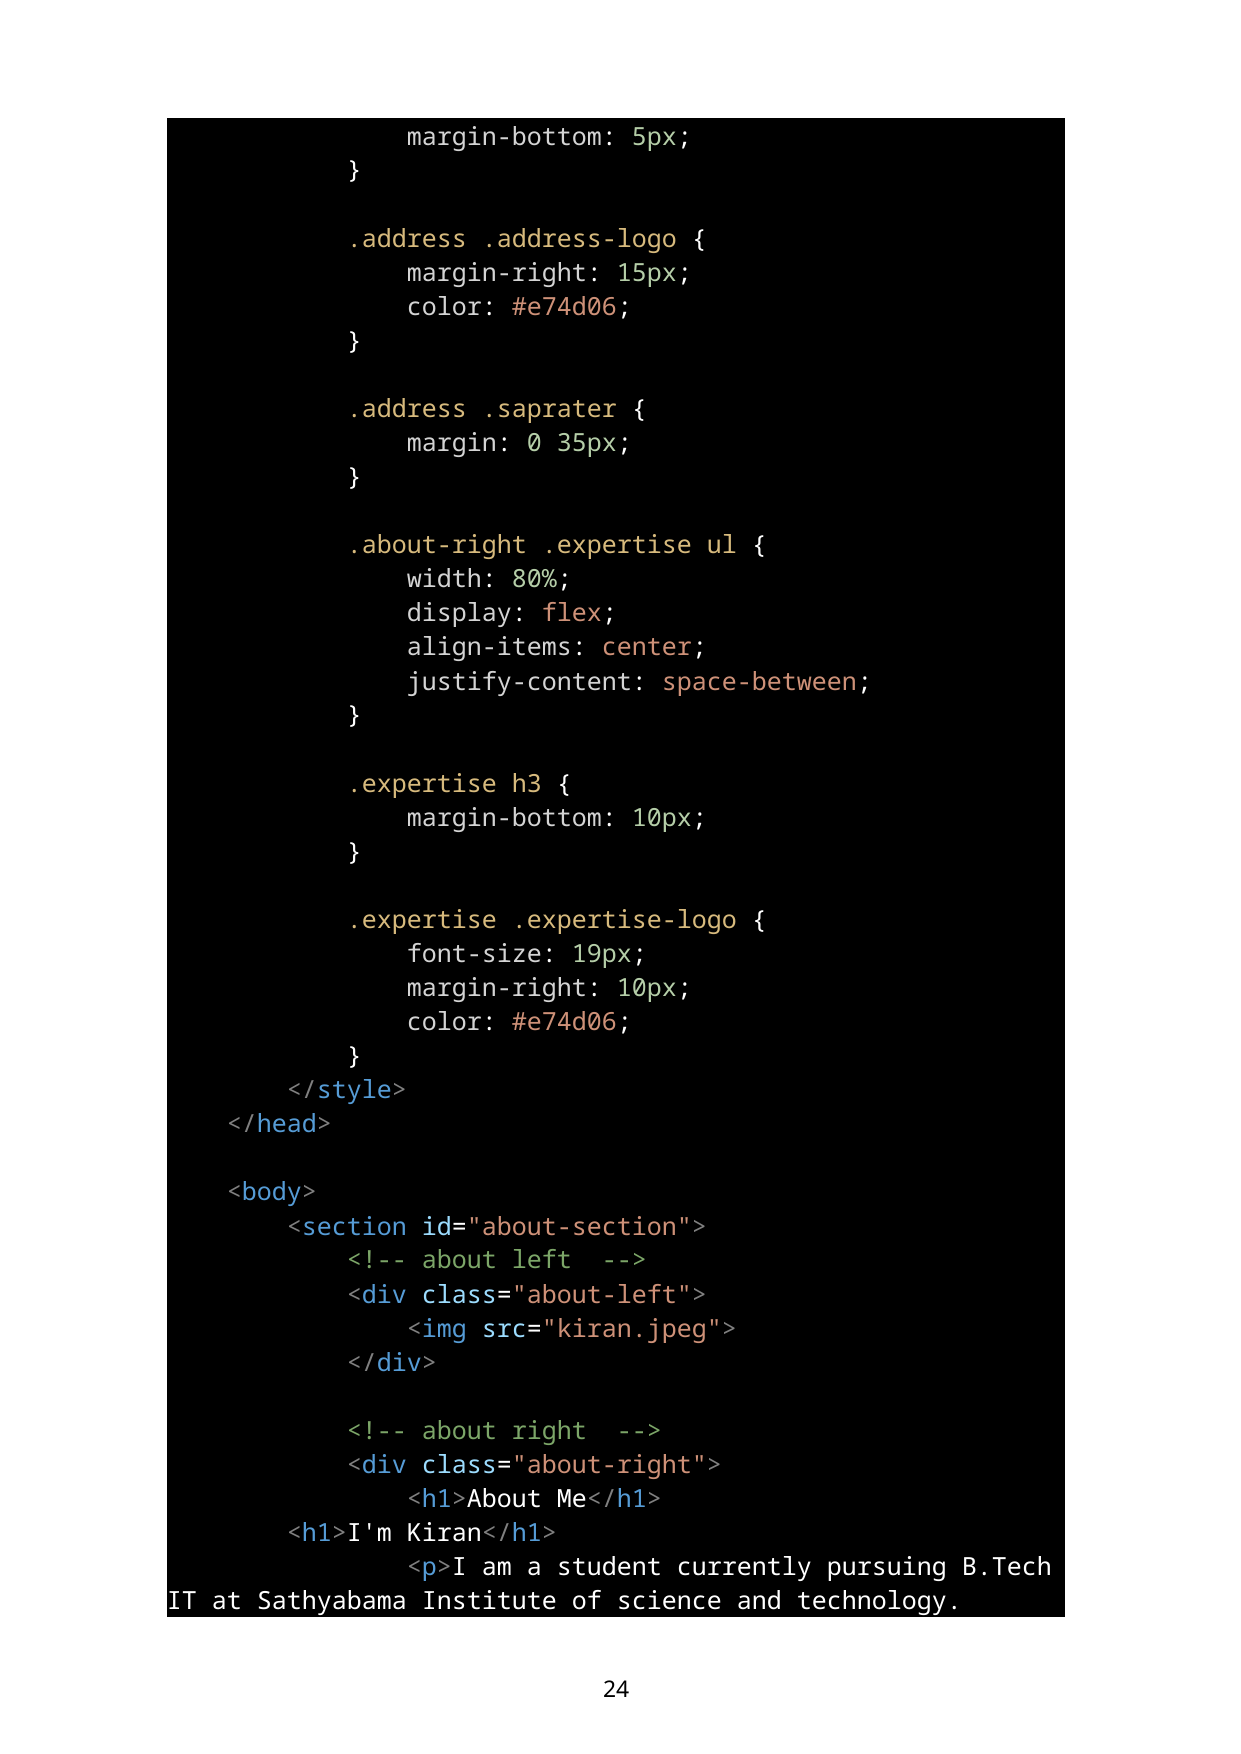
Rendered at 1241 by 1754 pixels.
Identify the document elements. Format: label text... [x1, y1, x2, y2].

text } [167, 459, 1065, 493]
text } [167, 152, 1065, 186]
text <!-- about right --> [167, 1412, 1065, 1447]
text <section id="about-section"> [167, 1208, 1065, 1242]
text margin-right: 10px; [167, 970, 1065, 1004]
text color: #e74d06; [167, 1004, 1065, 1038]
text <div class="about-left"> [167, 1276, 1065, 1310]
text } [167, 1038, 1065, 1072]
text color: #e74d06; [167, 288, 1065, 322]
text margin: 0 35px; [167, 425, 1065, 459]
text .about-right .expertise ul { [167, 527, 1065, 561]
text .expertise .expertise-logo { [167, 902, 1065, 936]
text </style> [167, 1072, 1065, 1106]
text .address .saprater { [167, 391, 1065, 425]
text </div> [167, 1344, 1065, 1378]
text } [167, 697, 1065, 731]
text <h1>I'm Kiran</h1> [167, 1515, 1065, 1549]
text margin-bottom: 10px; [167, 799, 1065, 833]
text </head> [167, 1106, 1065, 1140]
text <body> [167, 1174, 1065, 1208]
text <div class="about-right"> [167, 1447, 1065, 1481]
text width: 80%; [167, 561, 1065, 595]
text } [167, 833, 1065, 867]
text <!-- about left --> [167, 1242, 1065, 1276]
text margin-bottom: 5px; [167, 118, 1065, 152]
text <img src="kiran.jpeg"> [167, 1310, 1065, 1344]
text <p>I am a student currently pursuing B.Tech IT at Sathyabama Institute of science and technology. [167, 1549, 1065, 1617]
text } [167, 322, 1065, 357]
text .address .address-logo { [167, 220, 1065, 254]
text display: flex; [167, 595, 1065, 629]
text margin-right: 15px; [167, 254, 1065, 288]
text <h1>About Me</h1> [167, 1481, 1065, 1515]
text justify-content: space-between; [167, 663, 1065, 697]
text .expertise h3 { [167, 765, 1065, 799]
text align-items: center; [167, 629, 1065, 663]
text font-size: 19px; [167, 936, 1065, 970]
